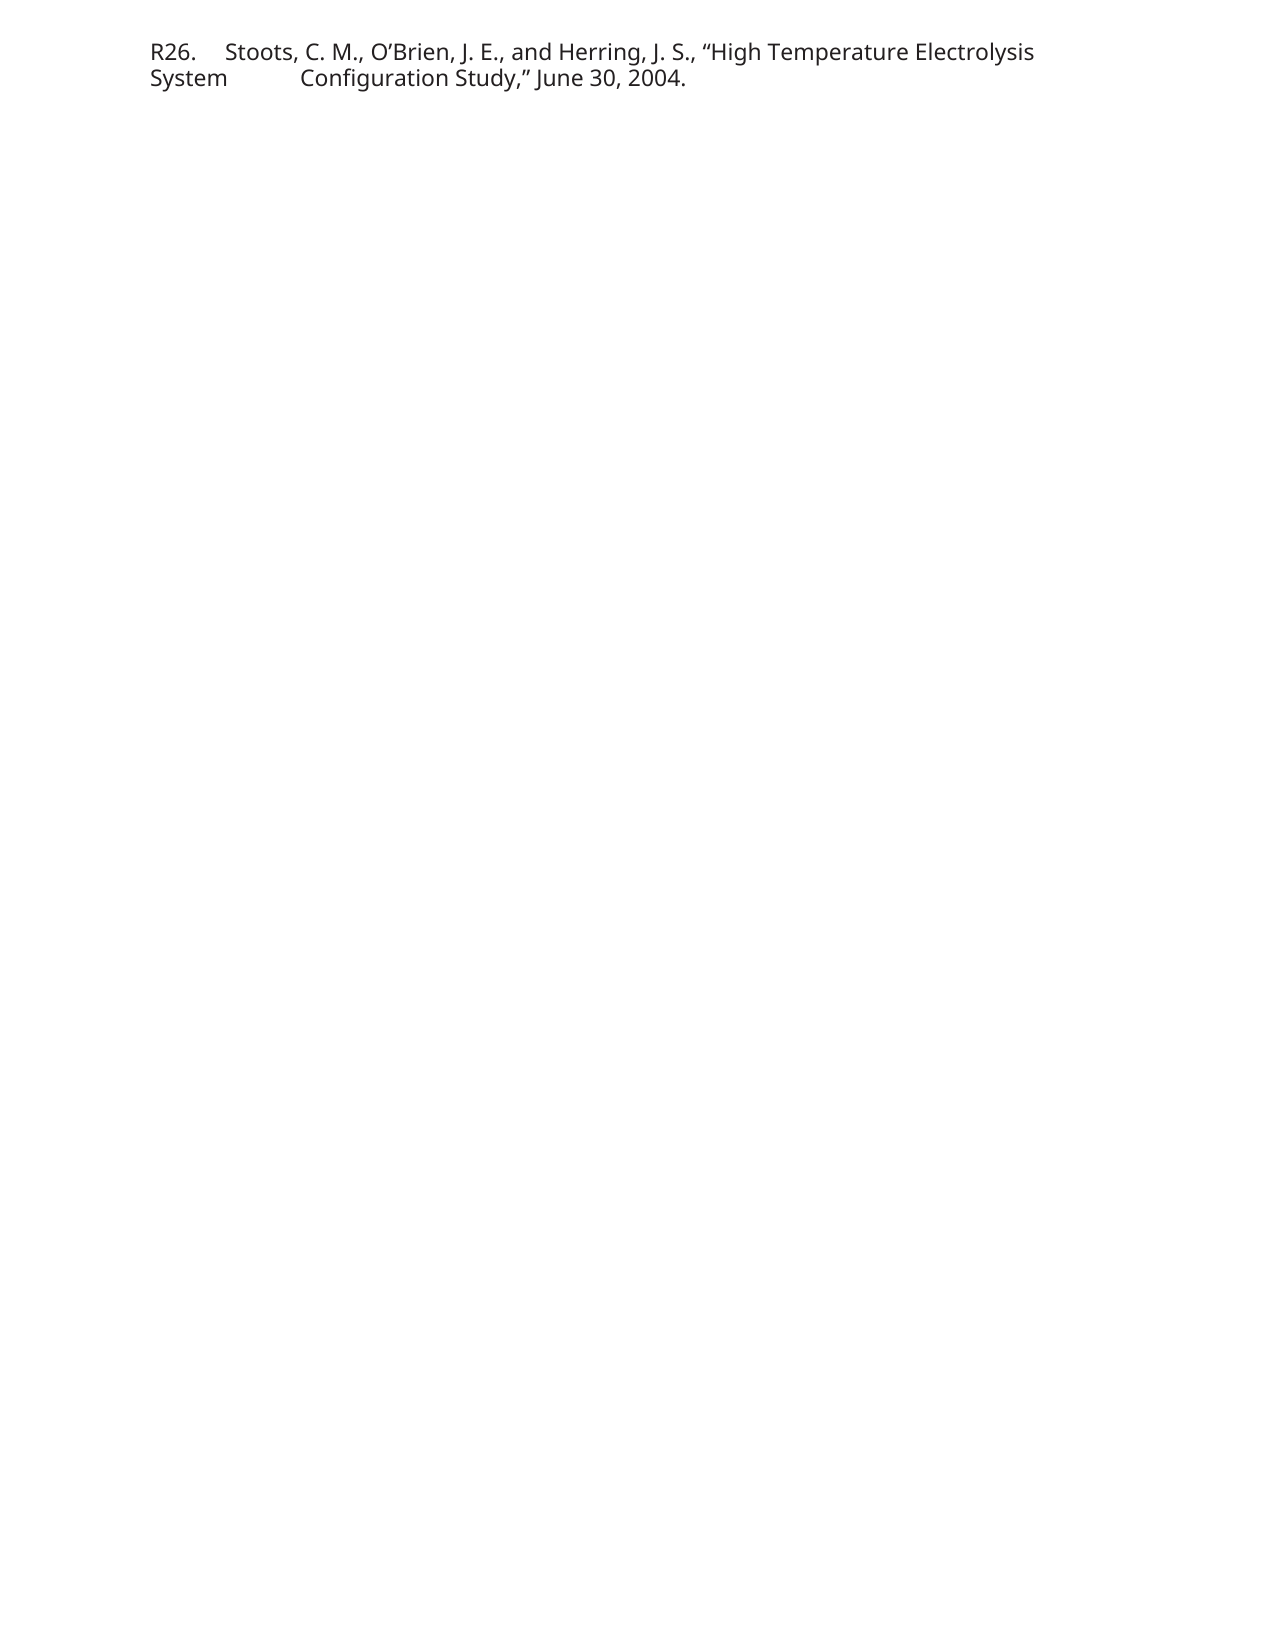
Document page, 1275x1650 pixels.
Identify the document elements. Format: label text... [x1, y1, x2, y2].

text R26. Stoots, C. M., O’Brien, J. E., and Herring, J. S., “High Temperature Electrolysis System Configuration Study,” June 30, 2004. [150, 39, 1043, 92]
